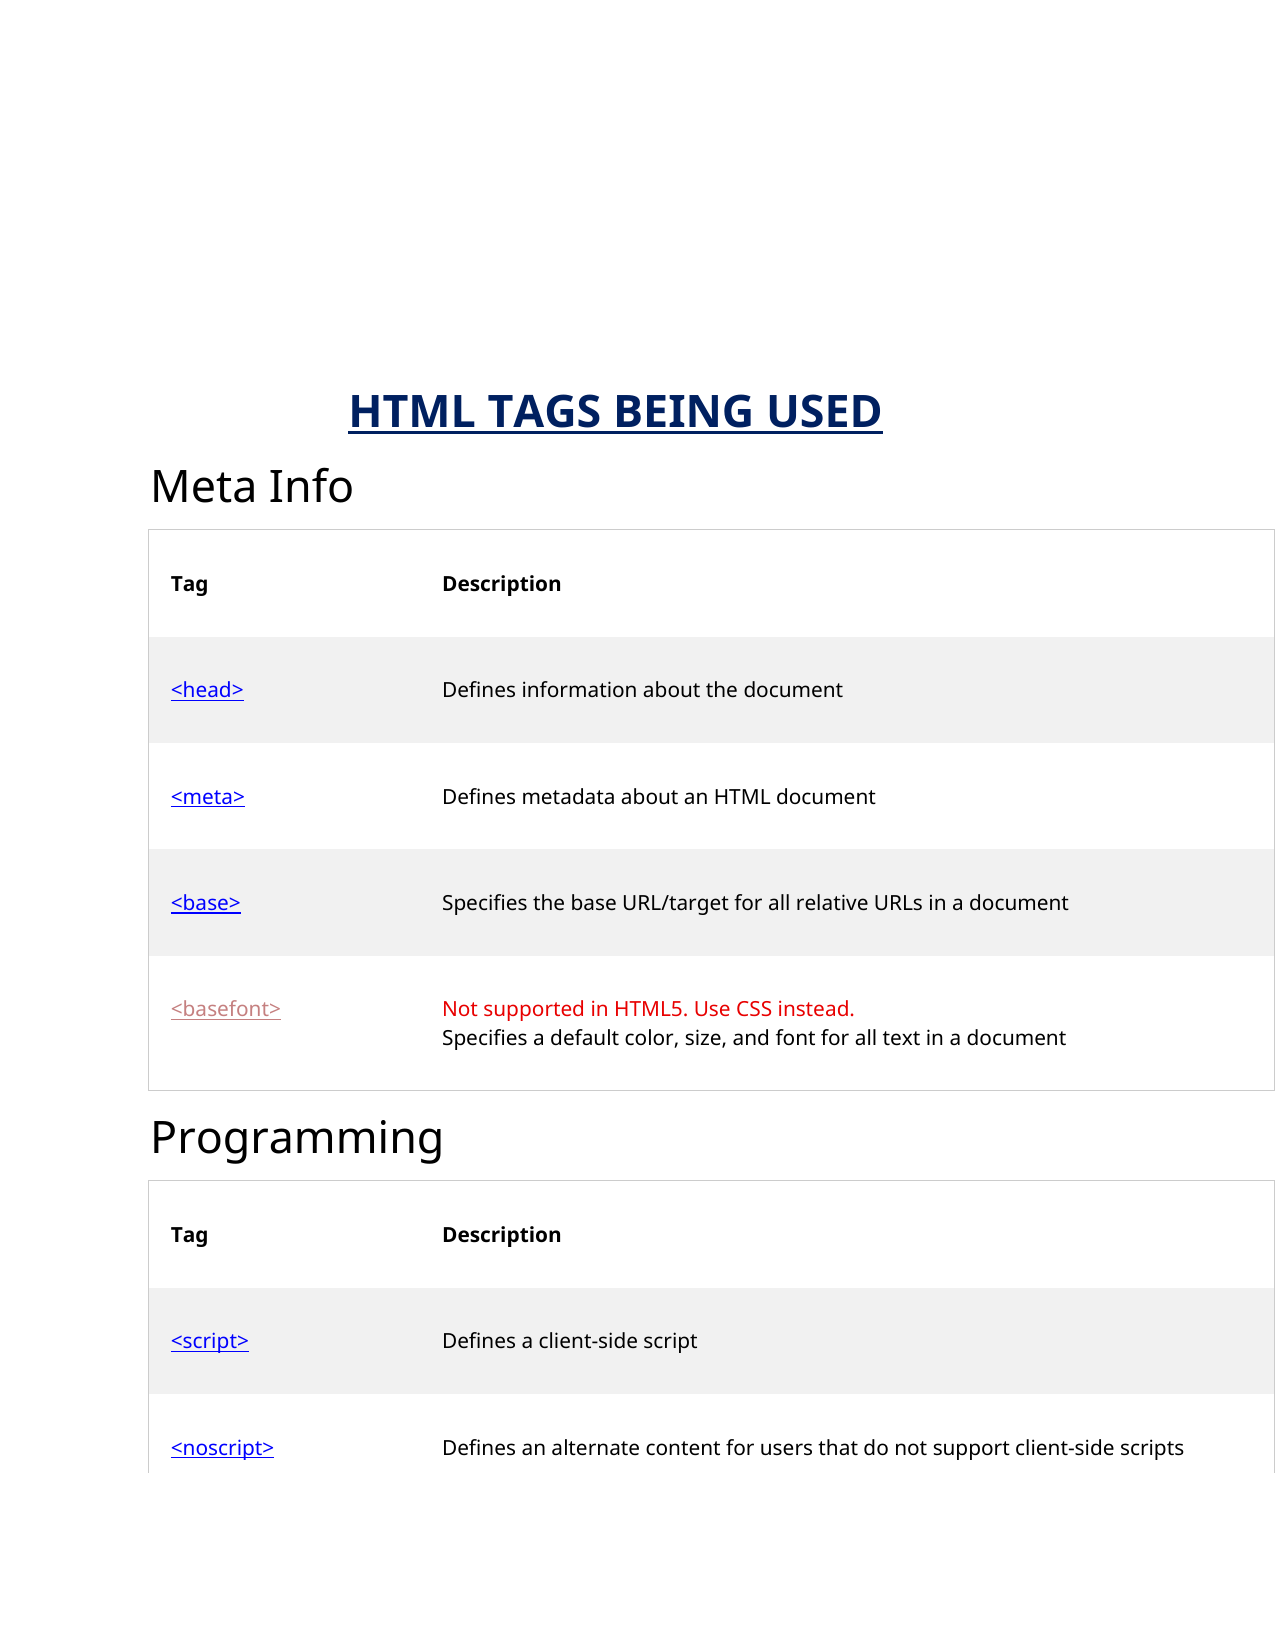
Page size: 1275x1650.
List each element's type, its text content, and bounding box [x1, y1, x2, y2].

text HTML TAGS BEING USED [150, 379, 1125, 440]
table_cell <base> [149, 849, 431, 956]
table_header Tag [149, 1181, 431, 1288]
table_cell <basefont> [149, 956, 431, 1090]
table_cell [431, 1394, 1274, 1472]
table_cell <meta> [149, 743, 431, 849]
text Programming [150, 1105, 1125, 1166]
table_cell Defines metadata about an HTML document [431, 743, 1274, 849]
table_cell <head> [149, 637, 431, 743]
text Meta Info [150, 454, 1125, 515]
table_cell <script> [149, 1288, 431, 1394]
table_cell Defines information about the document [431, 637, 1274, 743]
table_header Tag [149, 530, 431, 637]
table_cell <noscript> [149, 1394, 431, 1472]
table_cell Defines a client-side script [431, 1288, 1274, 1394]
table_header Description [431, 1181, 1274, 1288]
table_header Description [431, 530, 1274, 637]
table_cell Not supported in HTML5. Use CSS instead. Specifies a default color, size, and font for all text in a document [431, 956, 1274, 1090]
table_cell Specifies the base URL/target for all relative URLs in a document [431, 849, 1274, 956]
